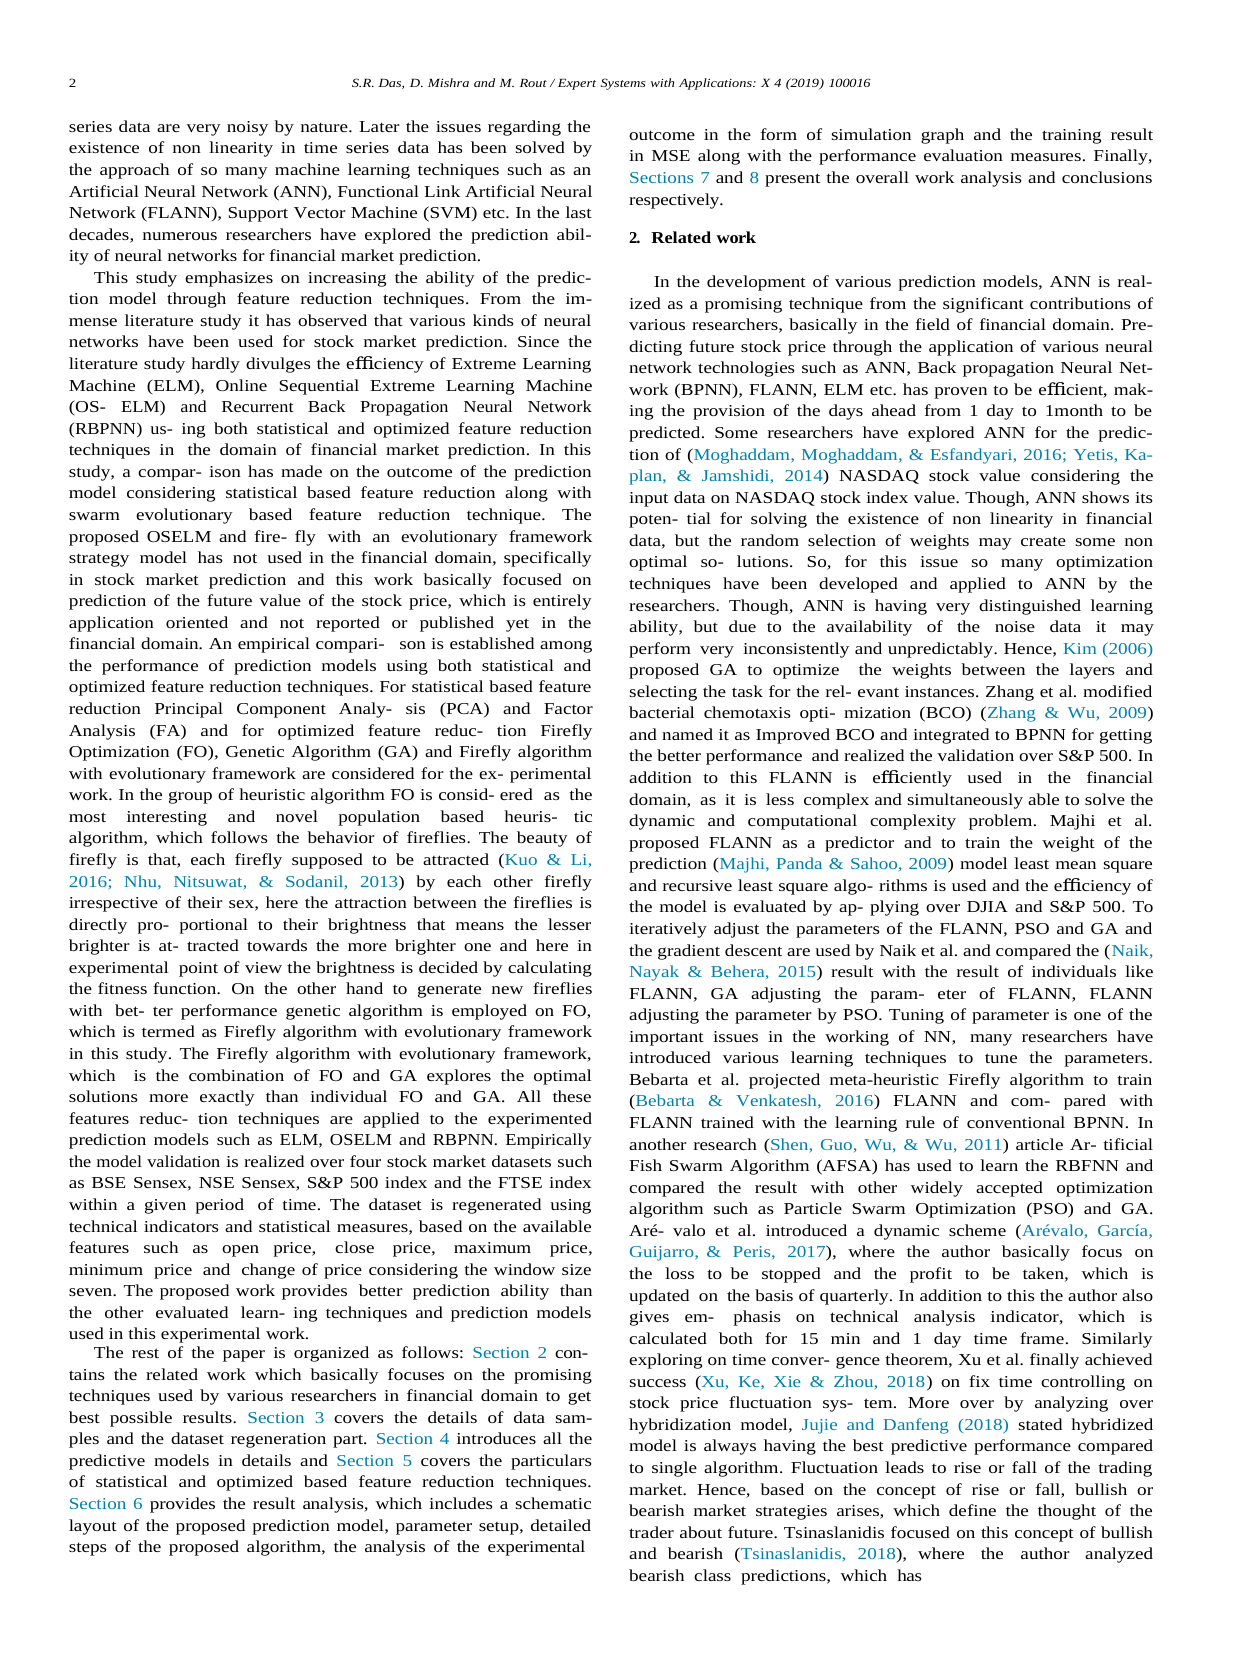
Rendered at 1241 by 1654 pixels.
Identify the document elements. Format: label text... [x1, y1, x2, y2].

picture [403, 1455, 410, 1461]
text tains the related work which basically focuses on the promising techniques used by various researchers in financial domain to get best possible results. Section 3 covers the details of data sam- ples and the dataset regeneration part. Section 4 introduces all the predictive models in details and Section 5 covers the particulars of statistical and optimized based feature reduction techniques. Section 6 provides the result analysis, which includes a schematic layout of the proposed prediction model, parameter setup, detailed steps of the proposed algorithm, the analysis of the experimental [69, 1364, 592, 1556]
picture [116, 1501, 123, 1509]
text This study emphasizes on increasing the ability of the predic- tion model through feature reduction techniques. From the im- mense literature study it has observed that various kinds of neural networks have been used for stock market prediction. Since the literature study hardly divulges the eﬃciency of Extreme Learning Machine (ELM), Online Sequential Extreme Learning Machine (OS- ELM) and Recurrent Back Propagation Neural Network (RBPNN) us- ing both statistical and optimized feature reduction techniques in the domain of financial market prediction. In this study, a compar- ison has made on the outcome of the prediction model considering statistical based feature reduction along with swarm evolutionary based feature reduction technique. The proposed OSELM and fire- fly with an evolutionary framework strategy model has not used in the financial domain, specifically in stock market prediction and this work basically focused on prediction of the future value of the stock price, which is entirely application oriented and not reported or published yet in the financial domain. An empirical compari- son is established among the performance of prediction models using both statistical and optimized feature reduction techniques. For statistical based feature reduction Principal Component Analy- sis (PCA) and Factor Analysis (FA) and for optimized feature reduc- tion Firefly Optimization (FO), Genetic Algorithm (GA) and Firefly algorithm with evolutionary framework are considered for the ex- perimental work. In the group of heuristic algorithm FO is consid- ered as the most interesting and novel population based heuris- tic algorithm, which follows the behavior of fireflies. The beauty of firefly is that, each firefly supposed to be attracted (Kuo & Li, 2016; Nhu, Nitsuwat, & Sodanil, 2013) by each other firefly irrespective of their sex, here the attraction between the fireflies is directly pro- portional to their brightness that means the lesser brighter is at- tracted towards the more brighter one and here in experimental point of view the brightness is decided by calculating the fitness function. On the other hand to generate new fireflies with bet- ter performance genetic algorithm is employed on FO, which is termed as Firefly algorithm with evolutionary framework in this study. The Firefly algorithm with evolutionary framework, which is the combination of FO and GA explores the optimal solutions more exactly than individual FO and GA. All these features reduc- tion techniques are applied to the experimented prediction models such as ELM, OSELM and RBPNN. Empirically the model validation is realized over four stock market datasets such as BSE Sensex, NSE Sensex, S&P 500 index and the FTSE index within a given period of time. The dataset is regenerated using technical indicators and statistical measures, based on the available features such as open price, close price, maximum price, minimum price and change of price considering the window size seven. The proposed work provides better prediction ability than the other evaluated learn- ing techniques and prediction models used in this experimental work. [69, 268, 593, 1343]
picture [751, 1249, 757, 1257]
picture [739, 469, 746, 481]
picture [929, 1422, 936, 1430]
text outcome in the form of simulation graph and the training result in MSE along with the performance evaluation measures. Finally, Sections 7 and 8 present the overall work analysis and conclusions respectively. [629, 124, 1153, 208]
picture [844, 1375, 851, 1387]
picture [807, 857, 813, 869]
picture [1016, 710, 1023, 718]
picture [137, 875, 144, 887]
picture [1000, 452, 1006, 460]
picture [807, 966, 814, 972]
picture [817, 1246, 825, 1257]
picture [338, 875, 342, 887]
picture [674, 1098, 680, 1106]
picture [813, 472, 822, 481]
picture [701, 172, 709, 183]
picture [882, 452, 889, 460]
text series data are very noisy by nature. Later the issues regarding the existence of non linearity in time series data has been solved by the approach of so many machine learning techniques such as an Artificial Neural Network (ANN), Functional Link Artificial Neural Network (FLANN), Support Vector Machine (SVM) etc. In the last decades, numerous researchers have explored the prediction abil- ity of neural networks for financial market prediction. [69, 117, 592, 265]
picture [439, 1434, 445, 1442]
picture [1035, 1228, 1041, 1236]
picture [798, 1142, 805, 1150]
picture [744, 1095, 750, 1103]
picture [750, 448, 756, 460]
picture [671, 1249, 677, 1257]
subtitle Related work [629, 228, 1188, 247]
text In the development of various prediction models, ANN is real- ized as a promising technique from the significant contributions of various researchers, basically in the field of financial domain. Pre- dicting future stock price through the application of various neural network technologies such as ANN, Back propagation Neural Net- work (BPNN), FLANN, ELM etc. has proven to be eﬃcient, mak- ing the provision of the days ahead from 1 day to 1month to be predicted. Some researchers have explored ANN for the predic- tion of (Moghaddam, Moghaddam, & Esfandyari, 2016; Yetis, Ka- plan, & Jamshidi, 2014) NASDAQ stock value considering the input data on NASDAQ stock index value. Though, ANN shows its poten- tial for solving the existence of non linearity in financial data, but the random selection of weights may create some non optimal so- lutions. So, for this issue so many optimization techniques have been developed and applied to ANN by the researchers. Though, ANN is having very distinguished learning ability, but due to the availability of the noise data it may perform very inconsistently and unpredictably. Hence, Kim (2006) proposed GA to optimize the weights between the layers and selecting the task for the rel- evant instances. Zhang et al. modified bacterial chemotaxis opti- mization (BCO) (Zhang & Wu, 2009) and named it as Improved BCO and integrated to BPNN for getting the better performance and realized the validation over S&P 500. In addition to this FLANN is eﬃciently used in the financial domain, as it is less complex and simultaneously able to solve the dynamic and computational complexity problem. Majhi et al. proposed FLANN as a predictor and to train the weight of the prediction (Majhi, Panda & Sahoo, 2009) model least mean square and recursive least square algo- rithms is used and the eﬃciency of the model is evaluated by ap- plying over DJIA and S&P 500. To iteratively adjust the parameters of the FLANN, PSO and GA and the gradient descent are used by Naik et al. and compared the (Naik, Nayak & Behera, 2015) result with the result of individuals like FLANN, GA adjusting the param- eter of FLANN, FLANN adjusting the parameter by PSO. Tuning of parameter is one of the important issues in the working of NN, many researchers have introduced various learning techniques to tune the parameters. Bebarta et al. projected meta-heuristic Firefly algorithm to train (Bebarta & Venkatesh, 2016) FLANN and com- pared with FLANN trained with the learning rule of conventional BPNN. In another research (Shen, Guo, Wu, & Wu, 2011) article Ar- tificial Fish Swarm Algorithm (AFSA) has used to learn the RBFNN and compared the result with other widely accepted optimization algorithm such as Particle Swarm Optimization (PSO) and GA. Aré- valo et al. introduced a dynamic scheme (Arévalo, García, Guijarro, & Peris, 2017), where the author basically focus on the loss to be stopped and the profit to be taken, which is updated on the basis of quarterly. In addition to this the author also gives em- phasis on technical analysis indicator, which is calculated both for 15 min and 1 day time frame. Similarly exploring on time conver- gence theorem, Xu et al. finally achieved success (Xu, Ke, Xie & Zhou, 2018) on fix time controlling on stock price fluctuation sys- tem. More over by analyzing over hybridization model, Jujie and Danfeng (2018) stated hybridized model is always having the best predictive performance compared to single algorithm. Fluctuation leads to rise or fall of the trading market. Hence, based on the concept of rise or fall, bullish or bearish market strategies arises, which define the thought of the trader about future. Tsinaslanidis focused on this concept of bullish and bearish (Tsinaslanidis, 2018), where the author analyzed bearish class predictions, which has [629, 272, 1153, 1585]
text The rest of the paper is organized as follows: Section 2 con- [94, 1346, 597, 1362]
